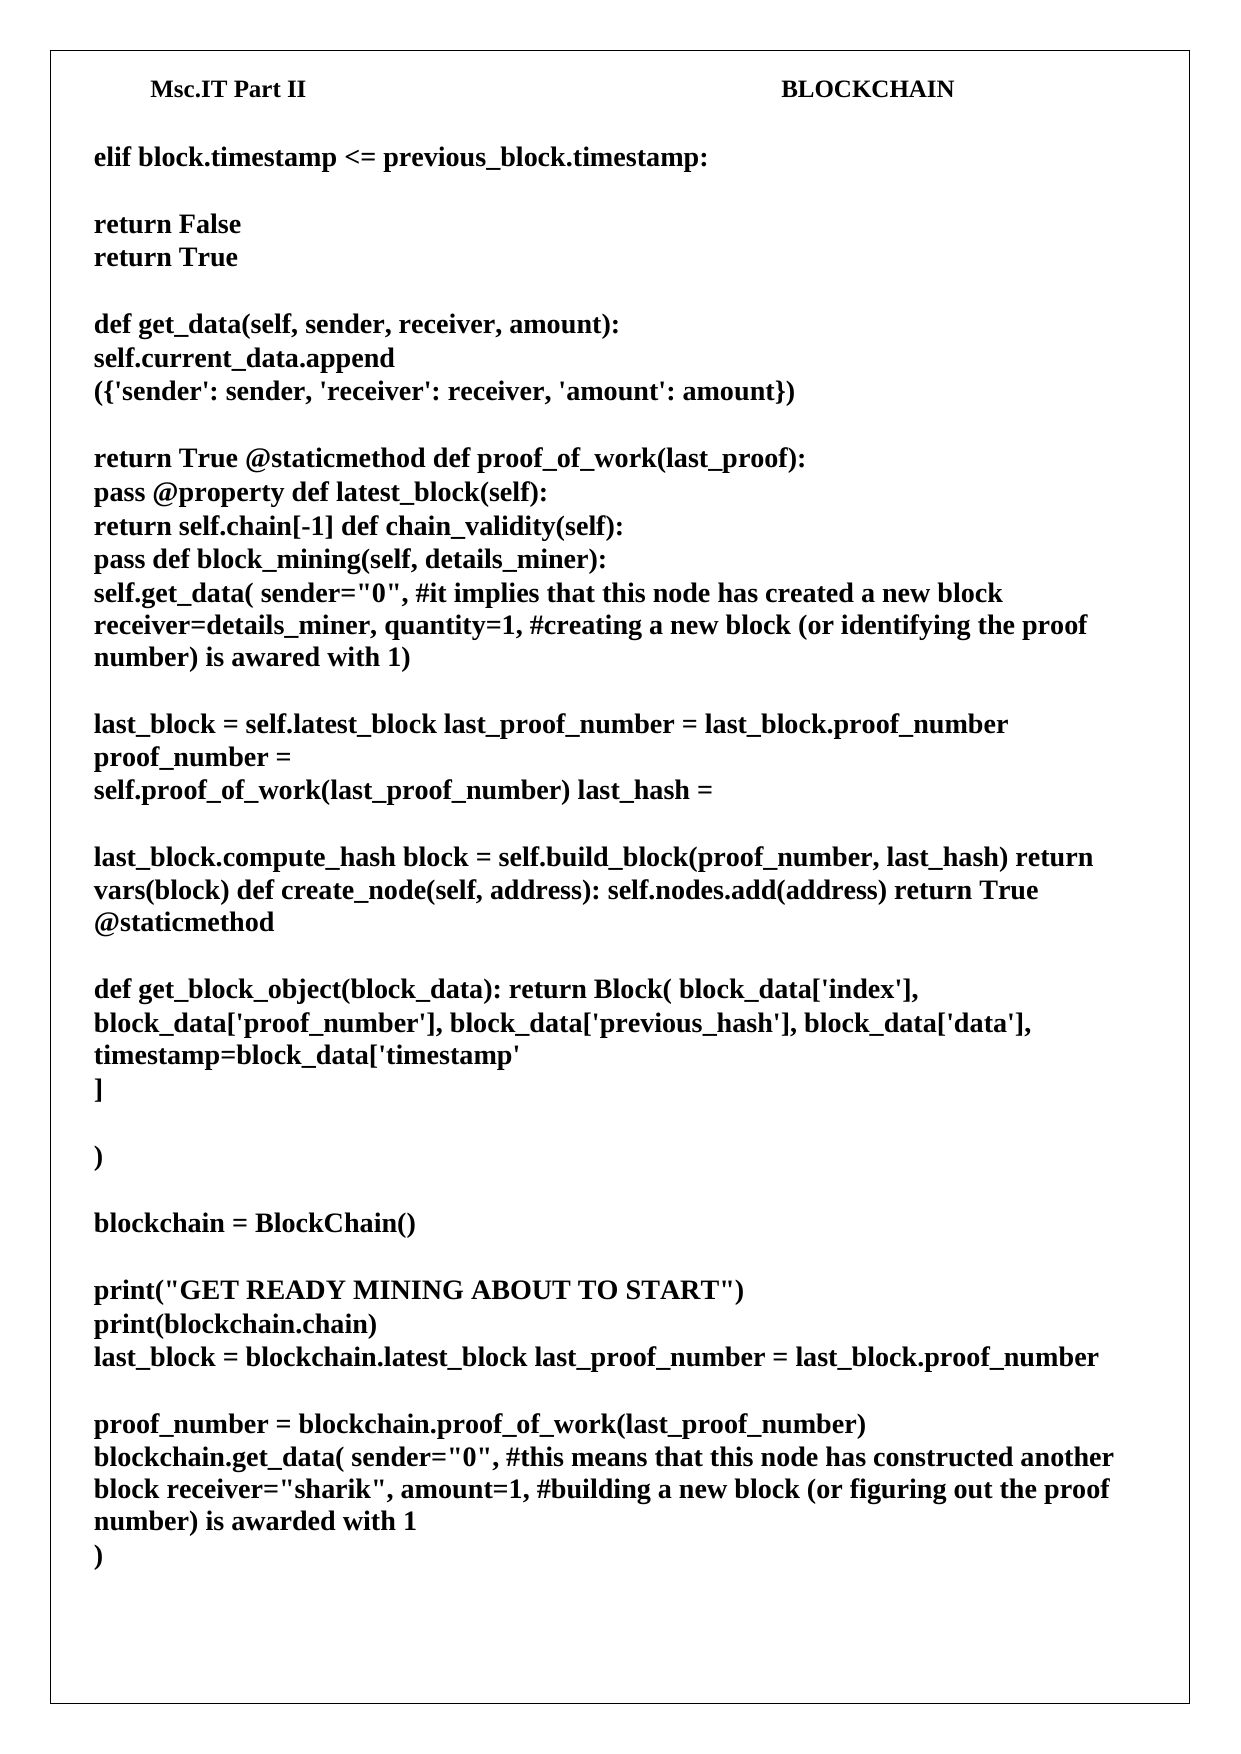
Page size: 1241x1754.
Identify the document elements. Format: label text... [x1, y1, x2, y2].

text blockchain = BlockChain() [94, 1206, 1153, 1238]
text ) [94, 1139, 1153, 1171]
text return self.chain[-1] def chain_validity(self): [94, 508, 1153, 541]
text proof_number = blockchain.proof_of_work(last_proof_number) blockchain.get_data( sender="0", #this means that this node has constructed another block receiver="sharik", amount=1, #building a new block (or figuring out the proof number) is awarded with 1 [94, 1407, 1153, 1537]
text last_block = self.latest_block last_proof_number = last_block.proof_number proof_number = [94, 707, 1153, 772]
text def get_block_object(block_data): return Block( block_data['index'], [94, 972, 1153, 1005]
text print(blockchain.chain) [94, 1307, 1153, 1339]
text return False [94, 207, 1153, 239]
text ] [94, 1072, 1153, 1104]
text last_block = blockchain.latest_block last_proof_number = last_block.proof_number [94, 1340, 1153, 1373]
text self.proof_of_work(last_proof_number) last_hash = [94, 773, 1153, 806]
text pass @property def latest_block(self): [94, 475, 1153, 507]
text return True [94, 240, 1153, 273]
text return True @staticmethod def proof_of_work(last_proof): [94, 441, 1153, 474]
text self.current_data.append [94, 341, 1153, 373]
text print("GET READY MINING ABOUT TO START") [94, 1273, 1153, 1306]
text pass def block_mining(self, details_miner): [94, 542, 1153, 574]
text last_block.compute_hash block = self.build_block(proof_number, last_hash) return vars(block) def create_node(self, address): self.nodes.add(address) return True @staticmethod [94, 841, 1153, 938]
text def get_data(self, sender, receiver, amount): [94, 307, 1153, 340]
text block_data['proof_number'], block_data['previous_hash'], block_data['data'], timestamp=block_data['timestamp' [94, 1006, 1153, 1071]
text elif block.timestamp <= previous_block.timestamp: [94, 139, 1153, 172]
text ({'sender': sender, 'receiver': receiver, 'amount': amount}) [94, 374, 1153, 407]
text ) [94, 1538, 1153, 1570]
text self.get_data( sender="0", #it implies that this node has created a new block receiver=details_miner, quantity=1, #creating a new block (or identifying the proof number) is awared with 1) [94, 576, 1153, 673]
